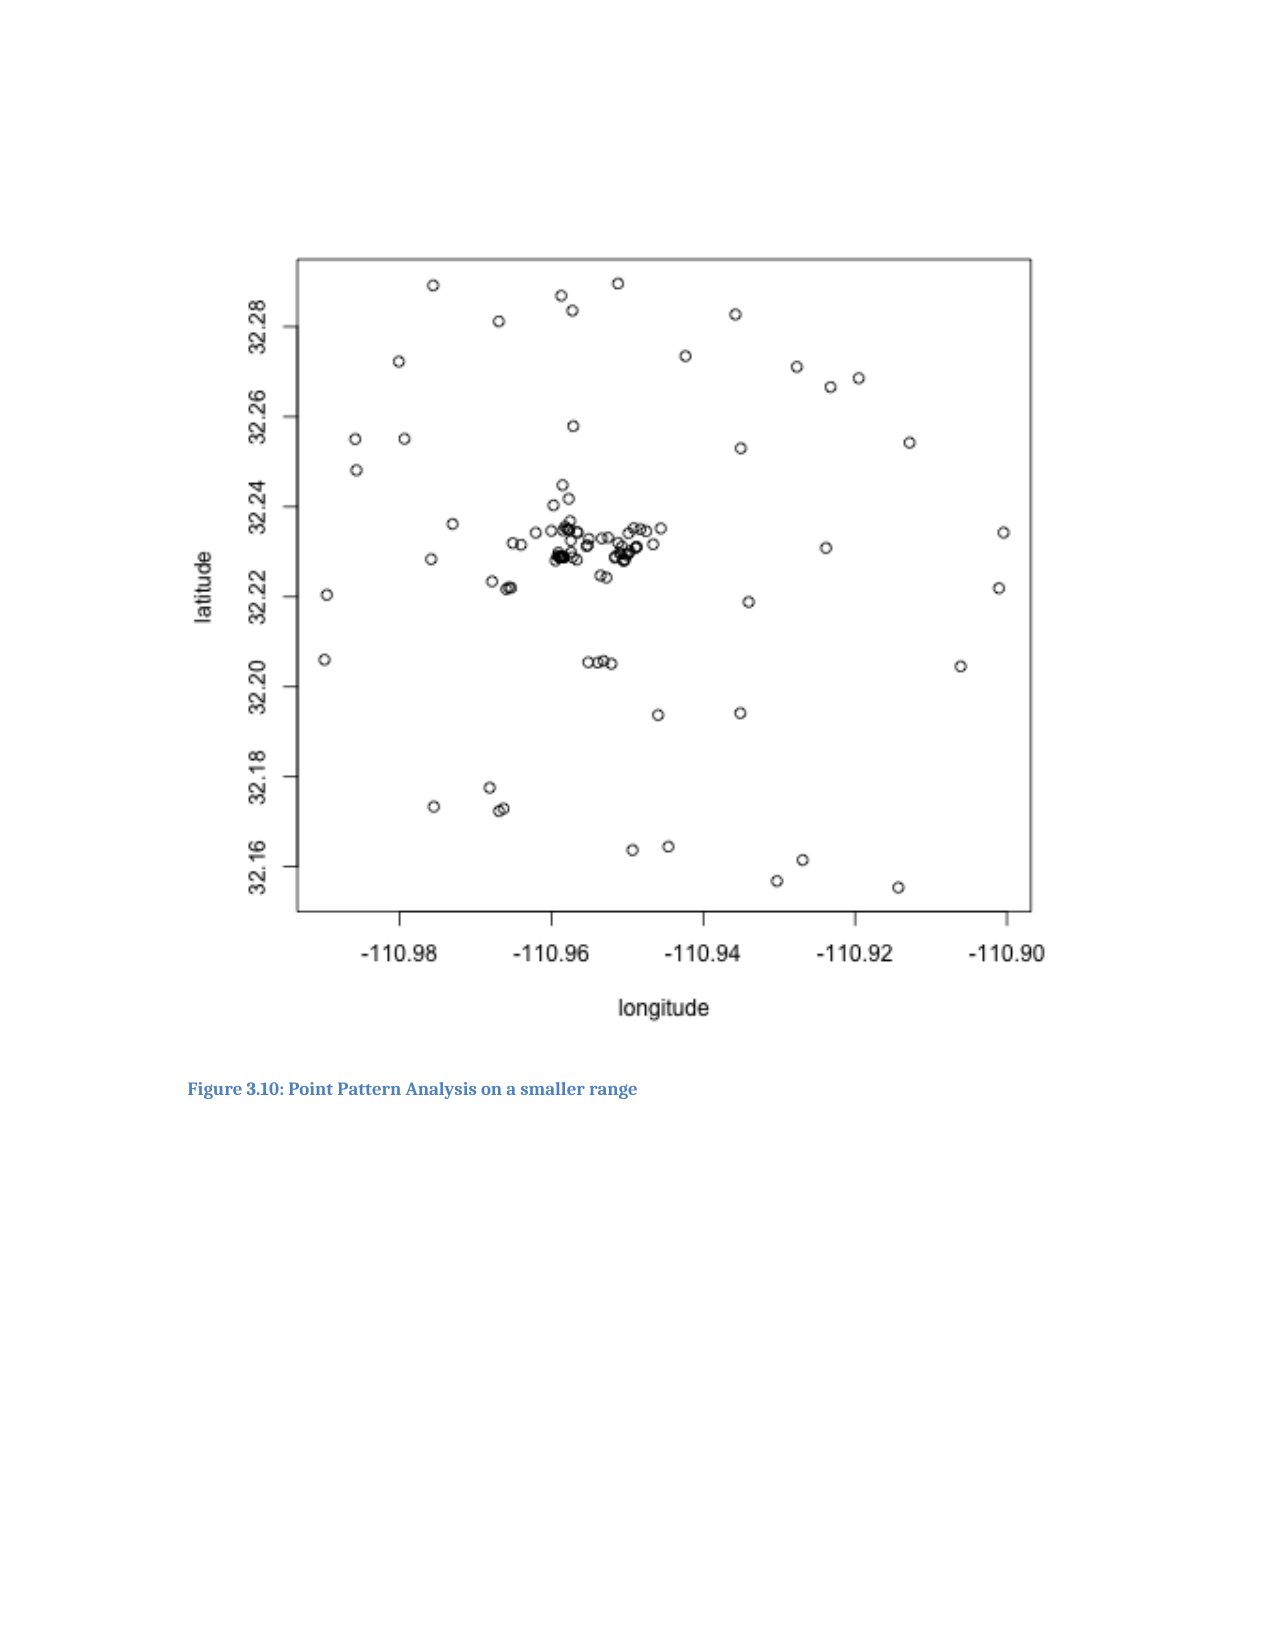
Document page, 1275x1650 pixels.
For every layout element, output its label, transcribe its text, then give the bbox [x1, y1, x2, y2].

picture [187, 150, 1088, 1050]
text Figure 3.10: Point Pattern Analysis on a smaller range [187, 1079, 1087, 1100]
